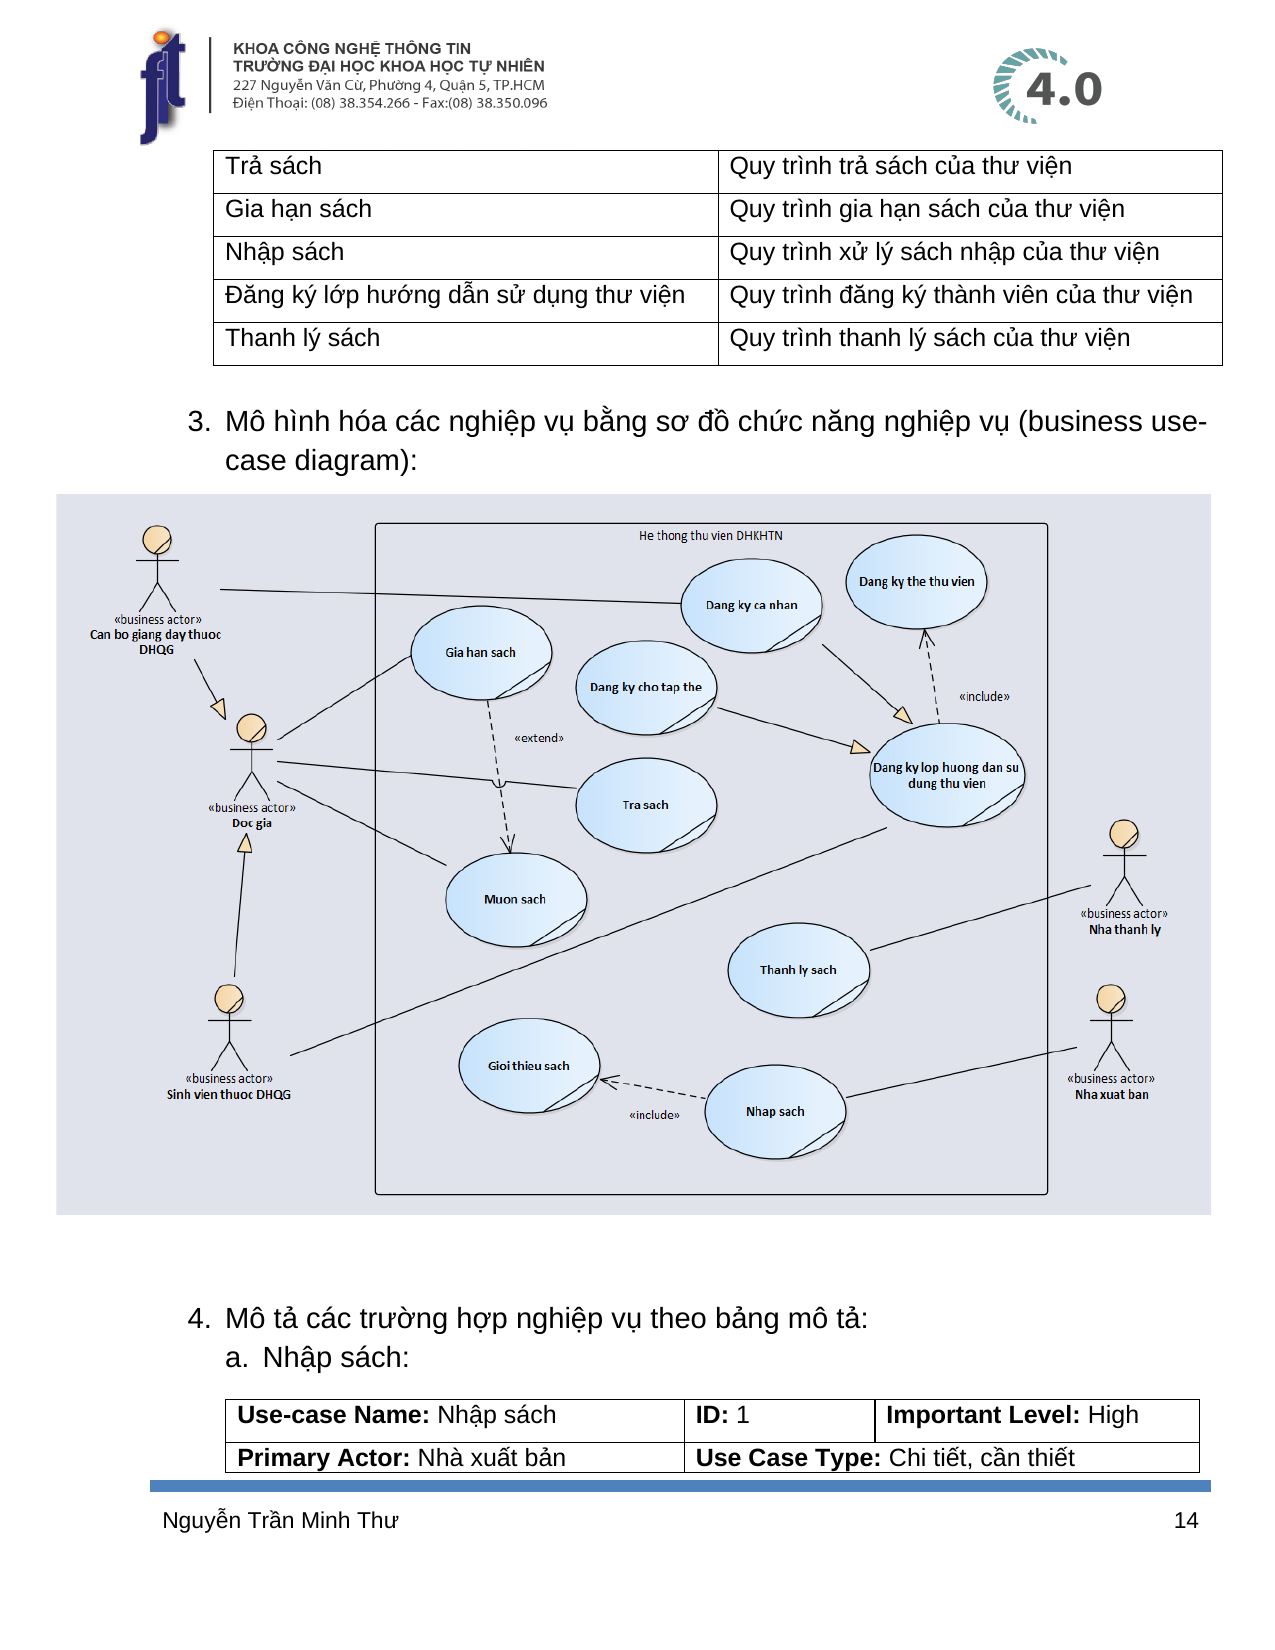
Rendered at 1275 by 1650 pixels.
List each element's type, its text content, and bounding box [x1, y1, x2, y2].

picture [56, 494, 1212, 1215]
table_header Use-case Name: Nhập sách [226, 1400, 684, 1442]
table_cell Thanh lý sách [214, 323, 718, 364]
list Mô tả các trường hợp nghiệp vụ theo bảng mô tả: [187, 1301, 1211, 1335]
list Mô hình hóa các nghiệp vụ bằng sơ đồ chức năng nghiệp vụ (business use-case diagram): [187, 404, 1211, 476]
table_cell Quy trình trả sách của thư viện [719, 151, 1222, 193]
table_cell Quy trình gia hạn sách của thư viện [719, 194, 1222, 236]
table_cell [685, 1443, 1199, 1472]
picture [985, 41, 1108, 127]
table_cell Nhập sách [214, 237, 718, 279]
table_cell Quy trình đăng ký thành viên của thư viện [719, 280, 1222, 322]
table_cell Quy trình thanh lý sách của thư viện [719, 323, 1222, 364]
table_cell Gia hạn sách [214, 194, 718, 236]
table_cell Quy trình xử lý sách nhập của thư viện [719, 237, 1222, 279]
table_cell Đăng ký lớp hướng dẫn sử dụng thư viện [214, 280, 718, 322]
table_header Important Level: High [876, 1400, 1199, 1442]
table_header ID: 1 [685, 1400, 874, 1442]
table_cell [226, 1443, 684, 1472]
picture [117, 21, 580, 167]
list Nhập sách: [225, 1340, 1211, 1373]
table_cell Trả sách [214, 151, 718, 193]
